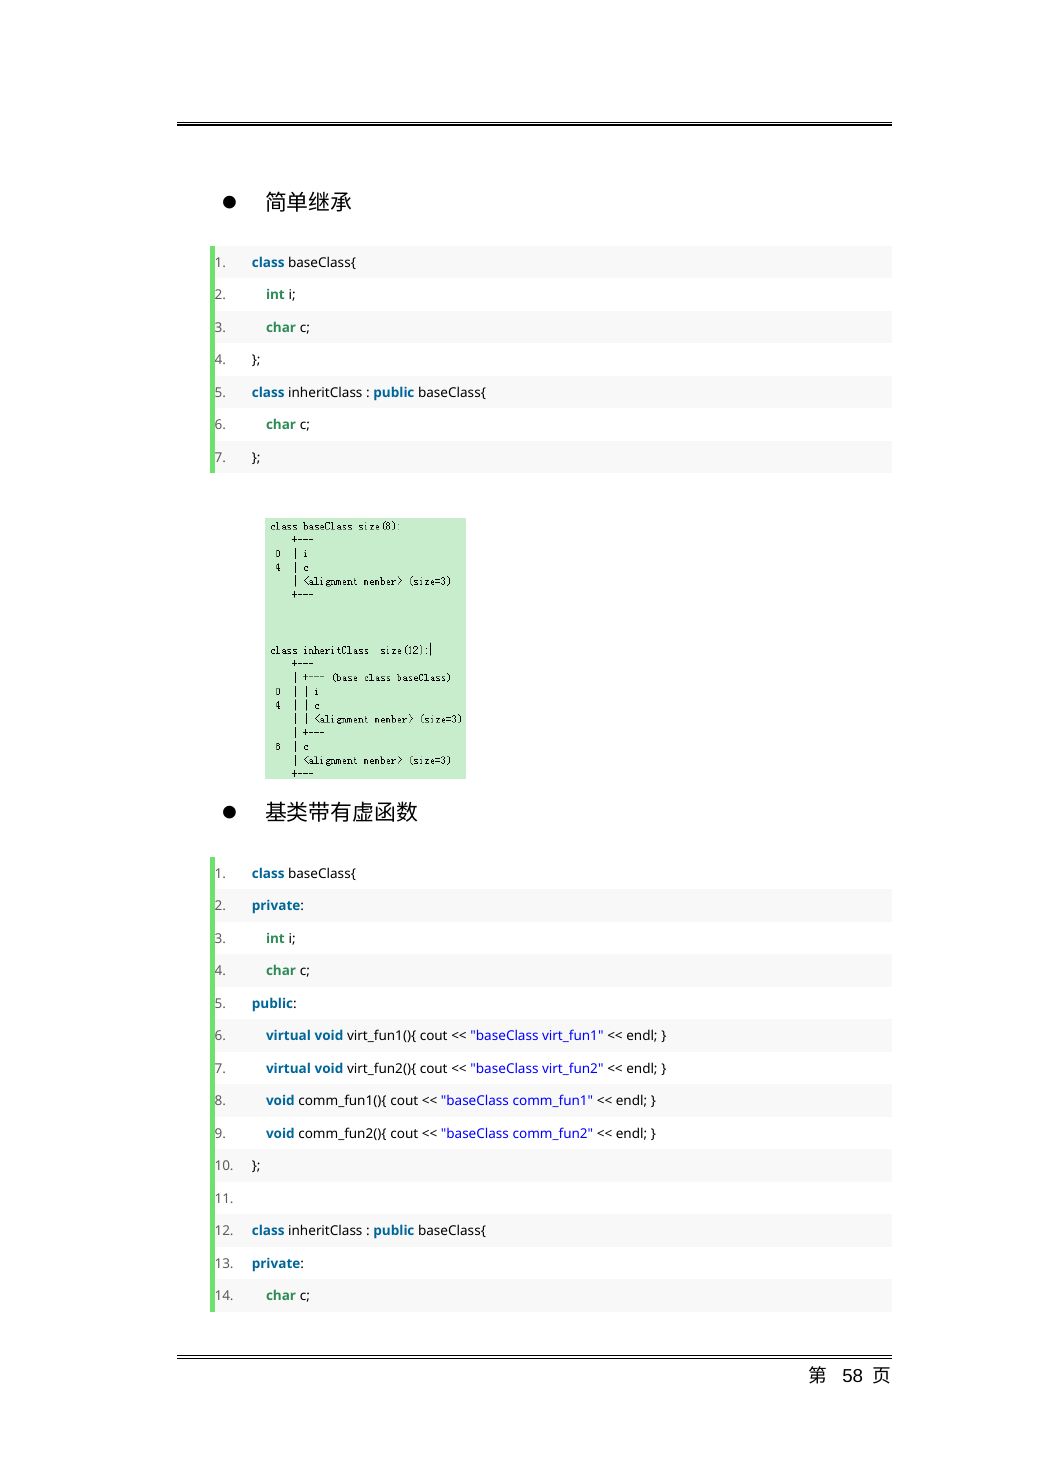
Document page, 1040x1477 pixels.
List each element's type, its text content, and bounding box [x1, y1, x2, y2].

list virtual void virt_fun1(){ cout << "baseClass virt_fun1" << endl; } [215, 1019, 892, 1052]
list class inheritClass : public baseClass{ [215, 376, 892, 408]
list }; [215, 441, 892, 473]
list }; [215, 1149, 892, 1182]
list private: [215, 889, 892, 922]
picture [265, 518, 466, 779]
list int i; [215, 922, 892, 954]
list public: [215, 987, 892, 1019]
list void comm_fun2(){ cout << "baseClass comm_fun2" << endl; } [215, 1117, 892, 1149]
list virtual void virt_fun2(){ cout << "baseClass virt_fun2" << endl; } [215, 1052, 892, 1084]
list private: [215, 1247, 892, 1279]
list }; [215, 343, 892, 376]
list 基类带有虚函数 [221, 795, 892, 827]
list class baseClass{ [215, 246, 892, 278]
list void comm_fun1(){ cout << "baseClass comm_fun1" << endl; } [215, 1084, 892, 1117]
list class inheritClass : public baseClass{ [215, 1214, 892, 1247]
list int i; [215, 278, 892, 311]
list char c; [215, 408, 892, 441]
list 简单继承 [221, 184, 892, 217]
list char c; [215, 311, 892, 343]
list char c; [215, 1279, 892, 1312]
list class baseClass{ [215, 857, 892, 889]
list char c; [215, 954, 892, 987]
